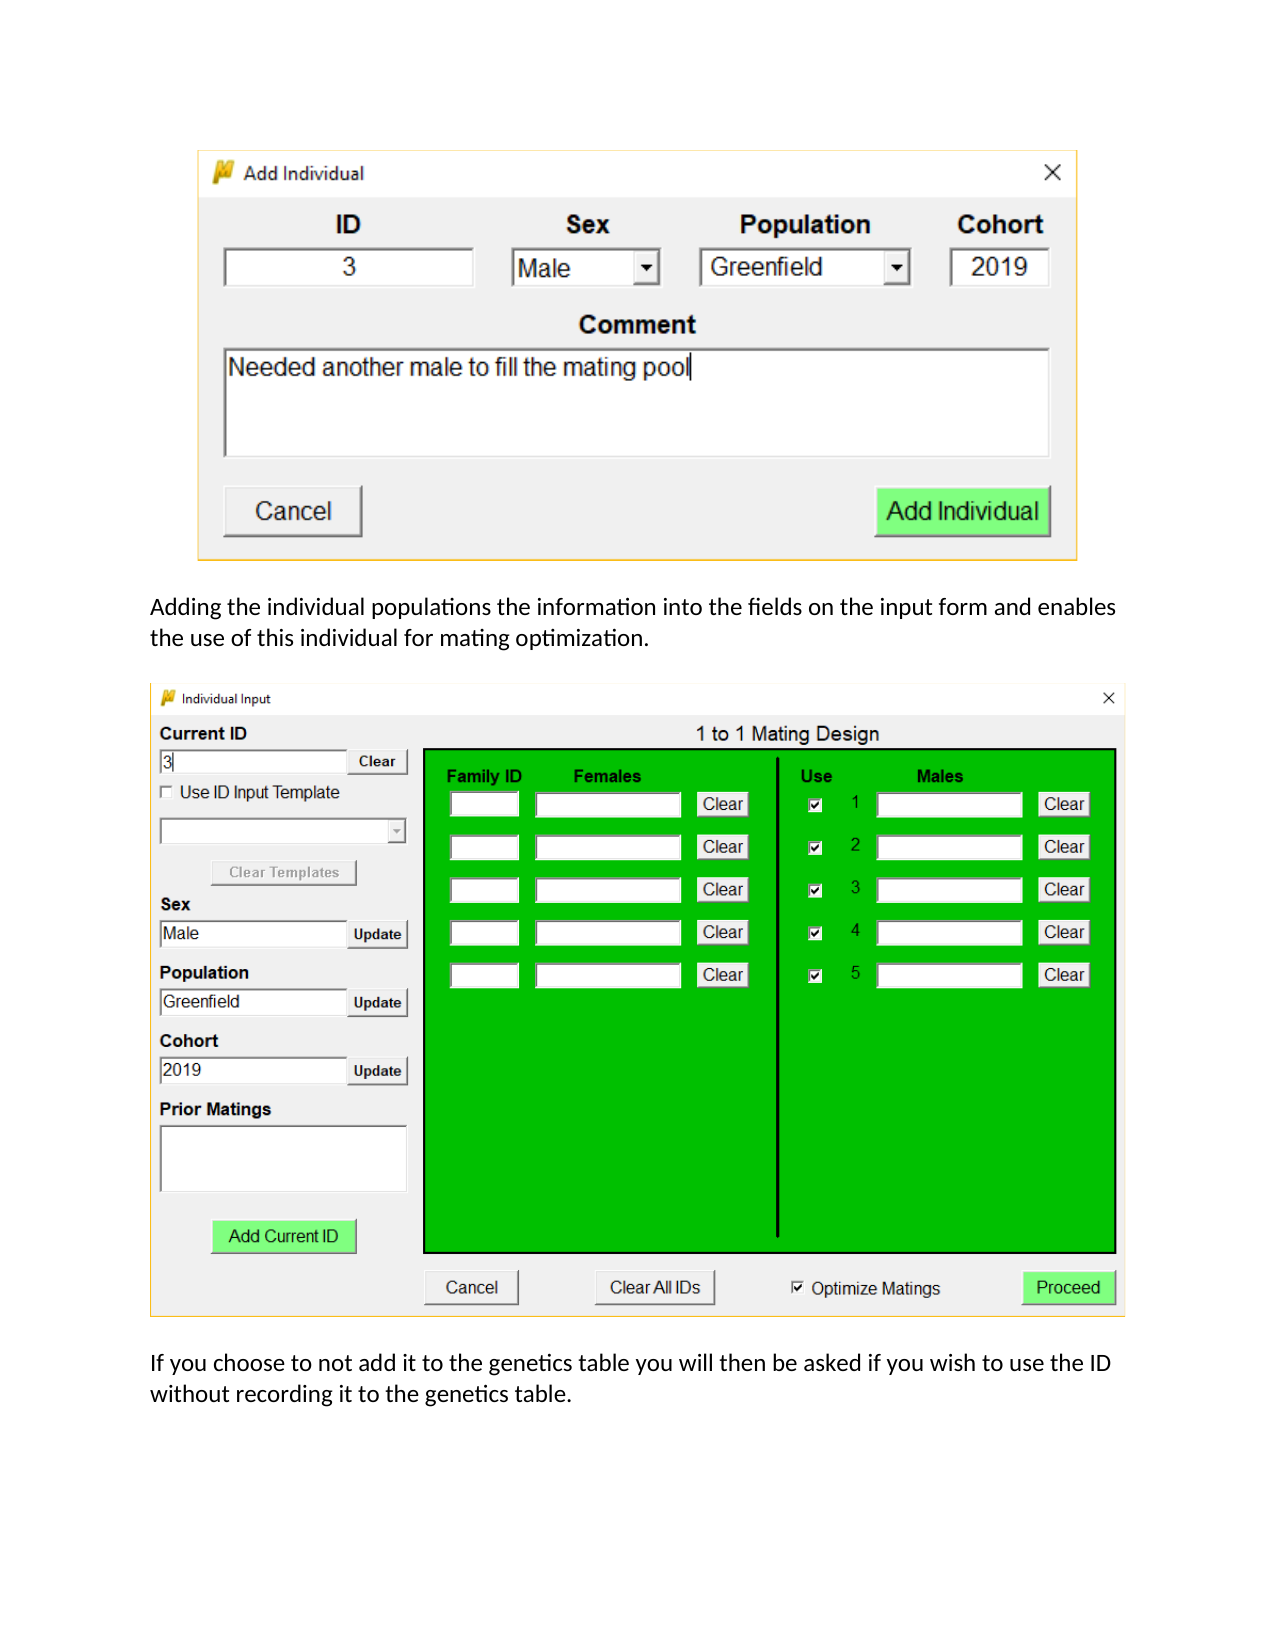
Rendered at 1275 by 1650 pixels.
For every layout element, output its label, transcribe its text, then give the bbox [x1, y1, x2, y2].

text Adding the individual populations the information into the fields on the input form and enables the use of this individual for mating optimization. [150, 591, 1125, 652]
picture [150, 683, 1125, 1317]
picture [197, 150, 1078, 561]
text If you choose to not add it to the genetics table you will then be asked if you wish to use the ID without recording it to the genetics table. [150, 1348, 1125, 1409]
